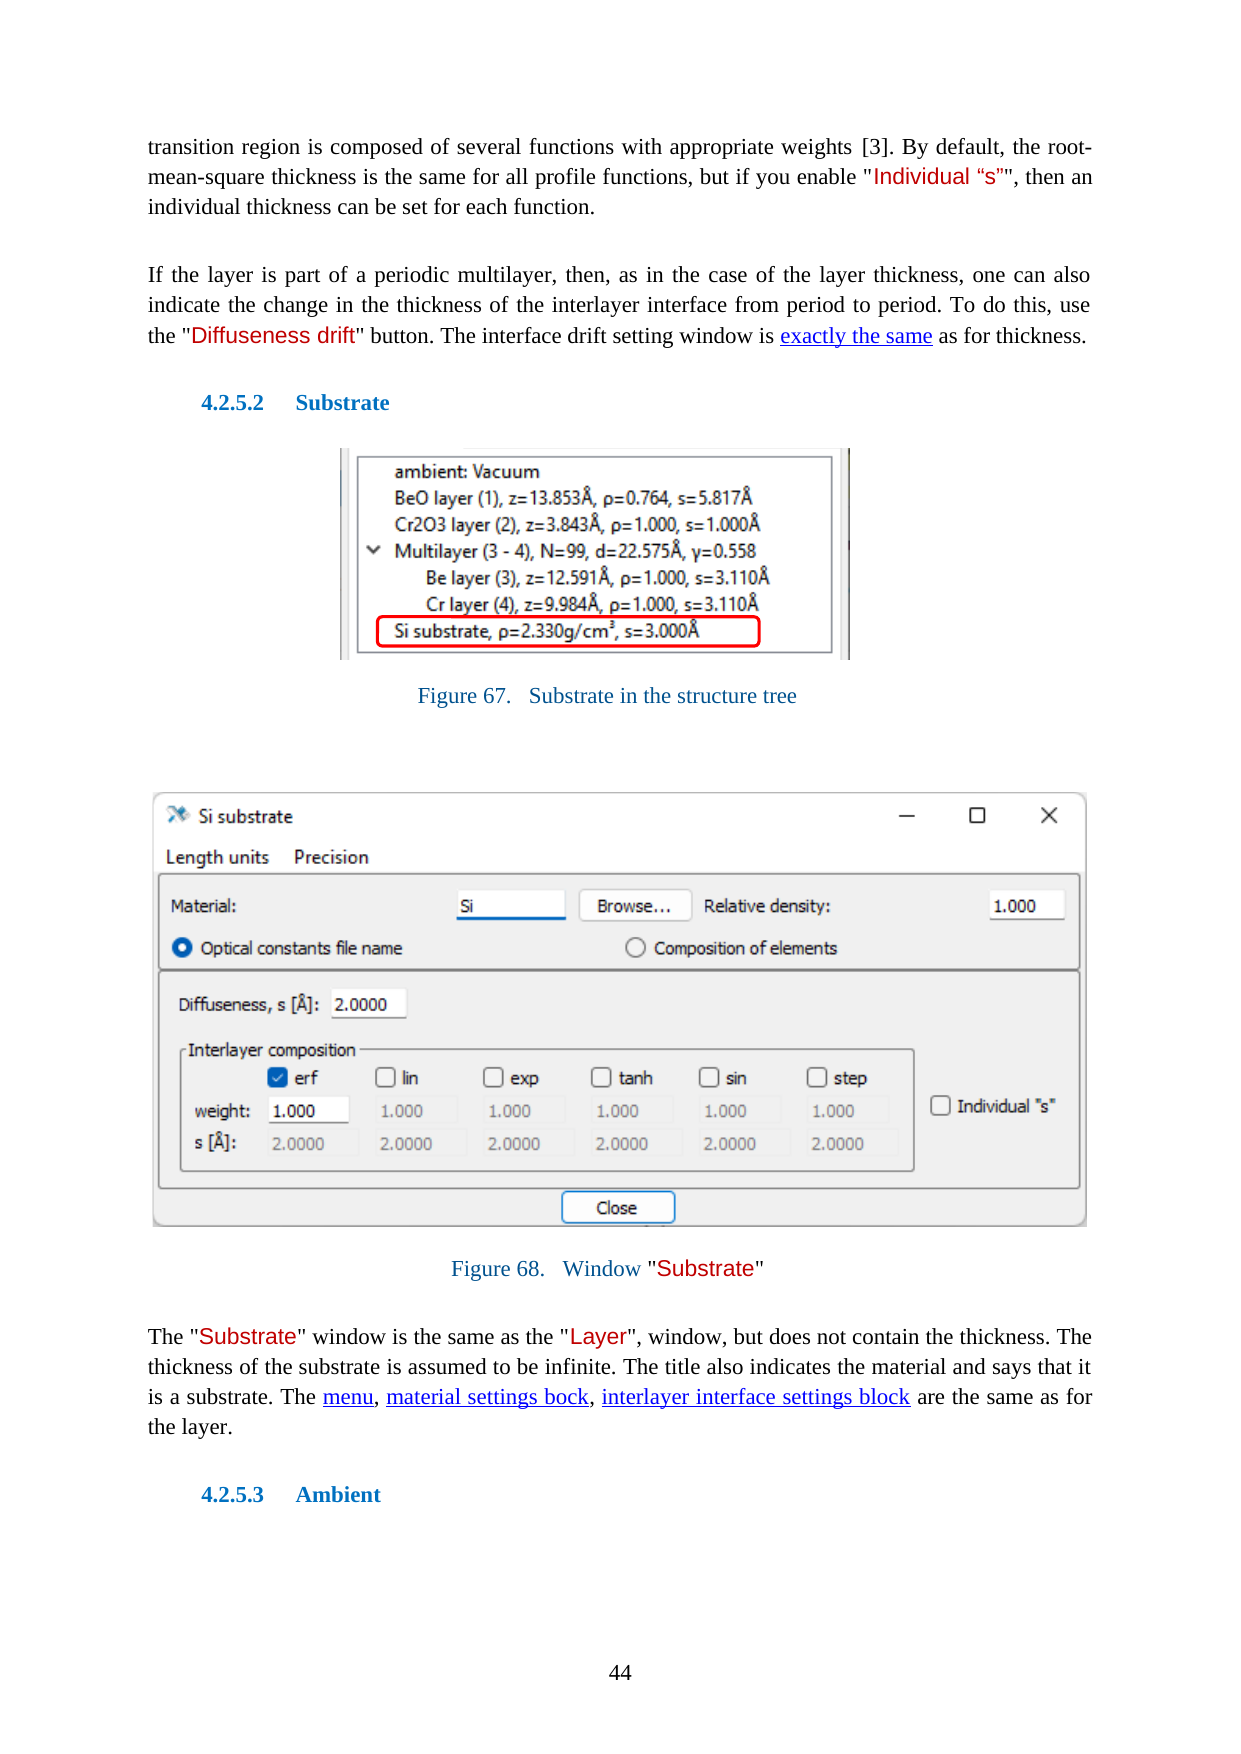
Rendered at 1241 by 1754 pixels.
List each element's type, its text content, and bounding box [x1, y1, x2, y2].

picture [340, 448, 850, 660]
text The "Substrate" window is the same as the "Layer", window, but does not contain the thickness. The thickness of the substrate is assumed to be infinite. The title also indicates the material and says that it is a substrate. The menu, material settings bock, interlayer interface settings block are the same as for the layer. [148, 1323, 1093, 1440]
text If the layer is part of a periodic multilayer, then, as in the case of the layer thickness, one can also indicate the change in the thickness of the interlayer interface from period to period. To do this, use the "Diffuseness drift" button. The interface drift setting window is exactly the same as for thickness. [148, 261, 1093, 348]
picture [152, 792, 1087, 1227]
subtitle Substrate [201, 389, 1093, 416]
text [148, 133, 1093, 220]
subtitle Ambient [201, 1481, 1093, 1507]
